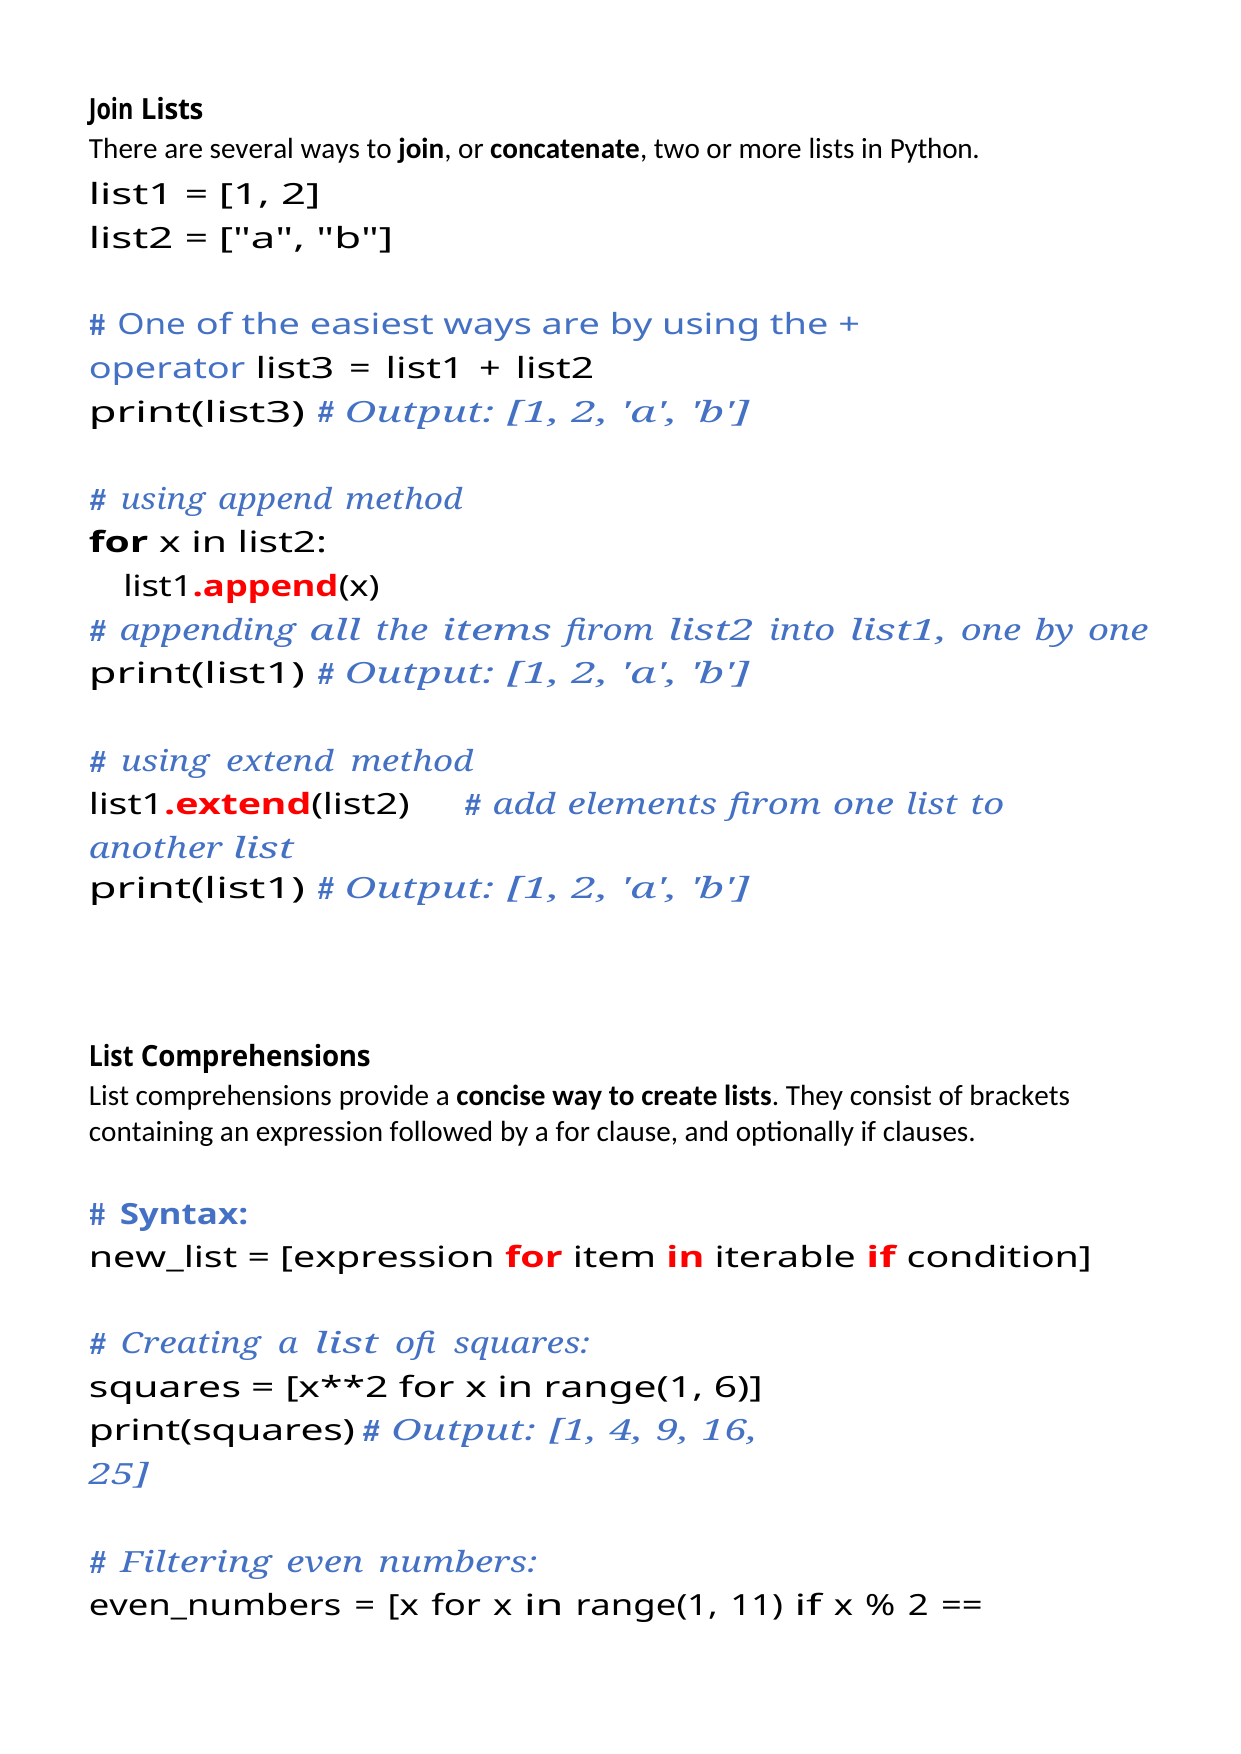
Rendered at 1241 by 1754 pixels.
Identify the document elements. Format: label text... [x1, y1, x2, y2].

picture [89, 751, 106, 772]
picture [89, 620, 106, 641]
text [89, 1584, 1011, 1624]
picture [317, 401, 334, 422]
picture [89, 489, 106, 510]
picture [89, 314, 105, 335]
text print(list3) Output: [1, 2, 'a', 'b'] [89, 391, 1226, 431]
picture [362, 1420, 380, 1441]
text Filtering even numbers: [89, 1541, 1226, 1581]
subtitle Syntax: [90, 1193, 1226, 1233]
text list1 = [1, 2] list2 = ["a", "b"] [89, 173, 397, 257]
picture [89, 1551, 106, 1573]
text for x in list2: list1.append(x) [89, 522, 453, 605]
picture [317, 877, 334, 899]
text One of the easiest ways are by using the + operator list3 = list1 + list2 [89, 303, 998, 387]
text new_list = [expression for item in iterable if condition] [89, 1236, 1226, 1276]
text using append method [89, 478, 1226, 518]
text using extend method [89, 740, 1226, 780]
text Creating a list ofi squares: [89, 1323, 1226, 1362]
text list1.extend(list2) add elements firom one list to another list [89, 783, 1130, 867]
text print(list1) Output: [1, 2, 'a', 'b'] [89, 653, 1226, 692]
picture [464, 794, 481, 815]
text List comprehensions provide a concise way to create lists. They consist of brackets containing an expression followed by a for clause, and optionally if clauses. [89, 1077, 1139, 1148]
picture [89, 1203, 105, 1225]
text squares = [x**2 for x in range(1, 6)] print(squares) Output: [1, 4, 9, 16, 25] [89, 1366, 824, 1493]
text print(list1) Output: [1, 2, 'a', 'b'] [89, 871, 1226, 905]
subtitle List Comprehensions [89, 1036, 1226, 1075]
picture [317, 663, 334, 684]
subtitle Join Lists [89, 88, 1226, 128]
text There are several ways to join, or concatenate, two or more lists in Python. [89, 130, 1226, 166]
picture [89, 1333, 106, 1354]
text appending all the items firom list2 into list1, one by one [89, 609, 1226, 649]
